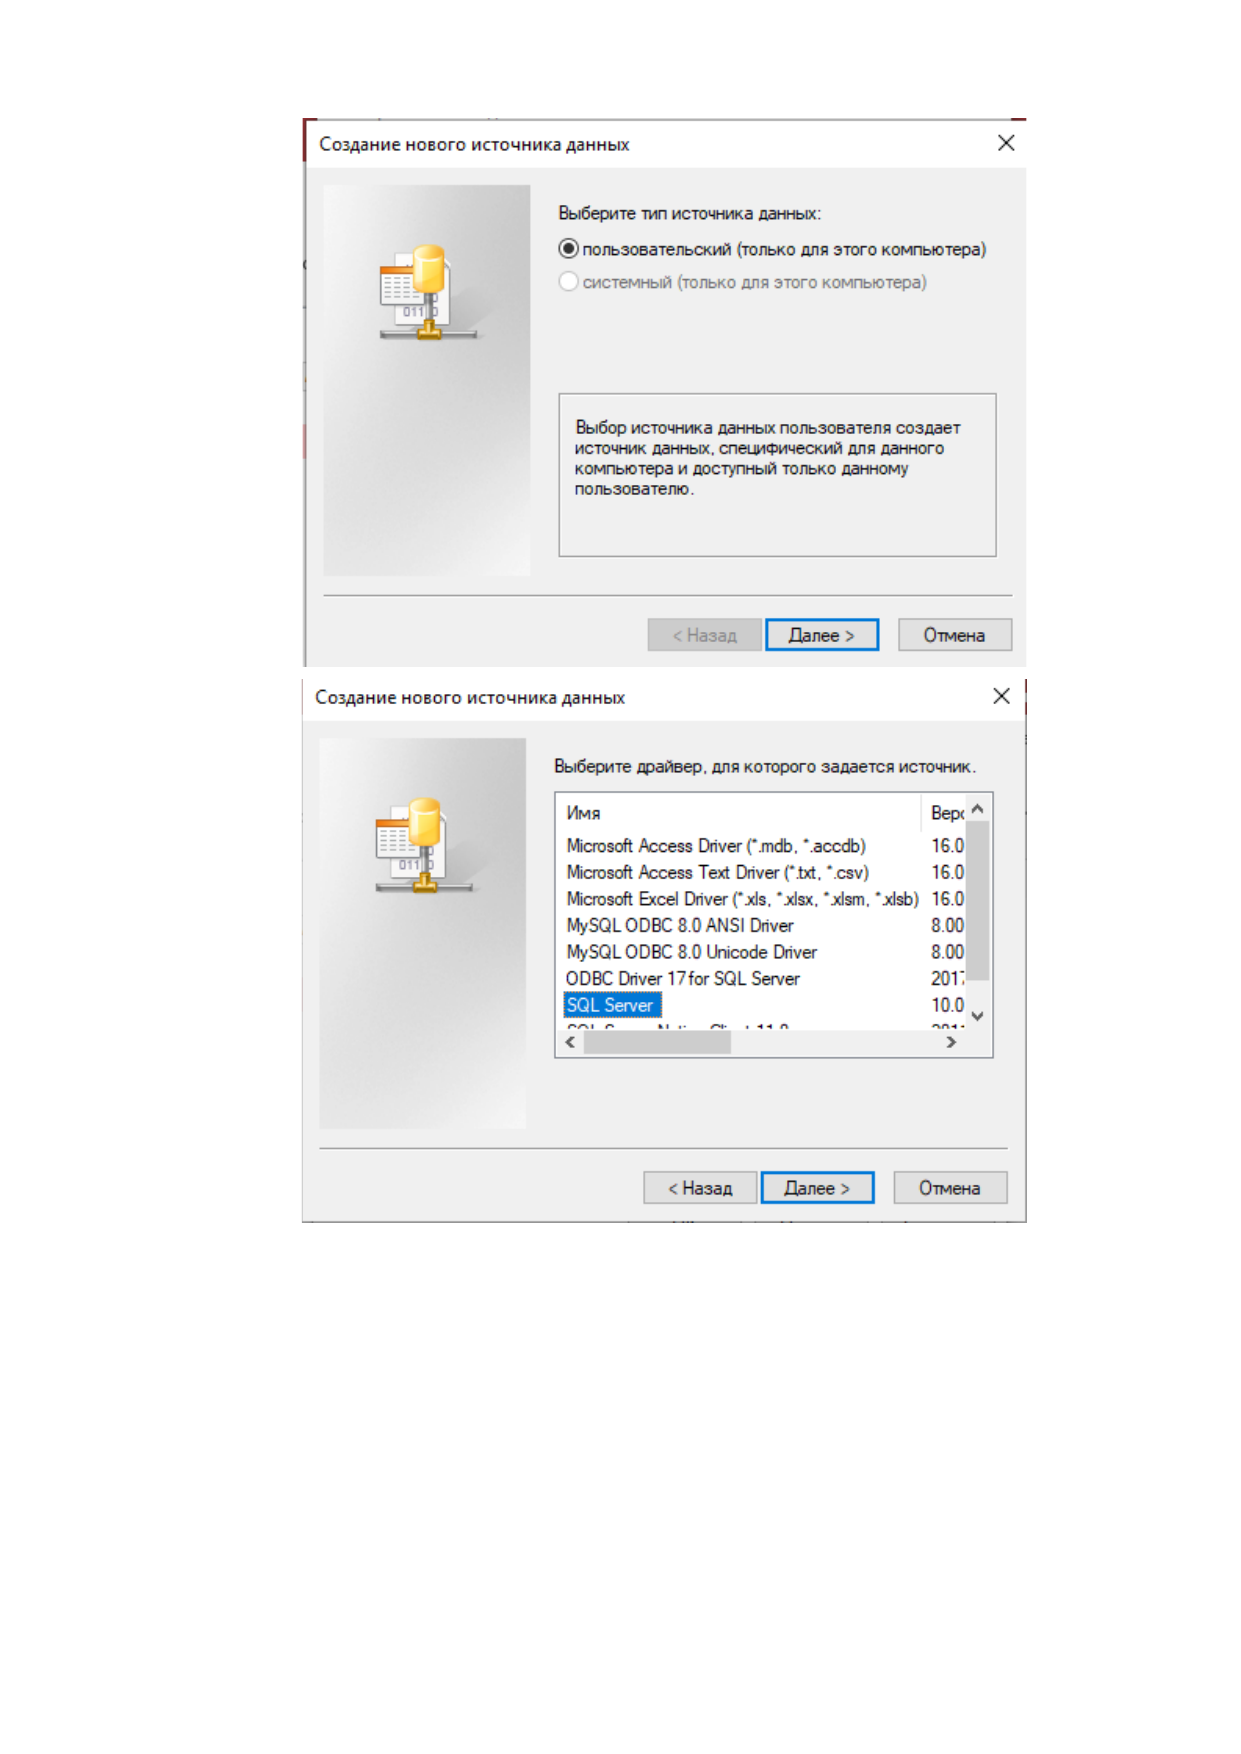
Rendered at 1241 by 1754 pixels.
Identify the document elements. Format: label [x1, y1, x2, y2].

picture [301, 679, 1027, 1223]
picture [302, 118, 1027, 667]
